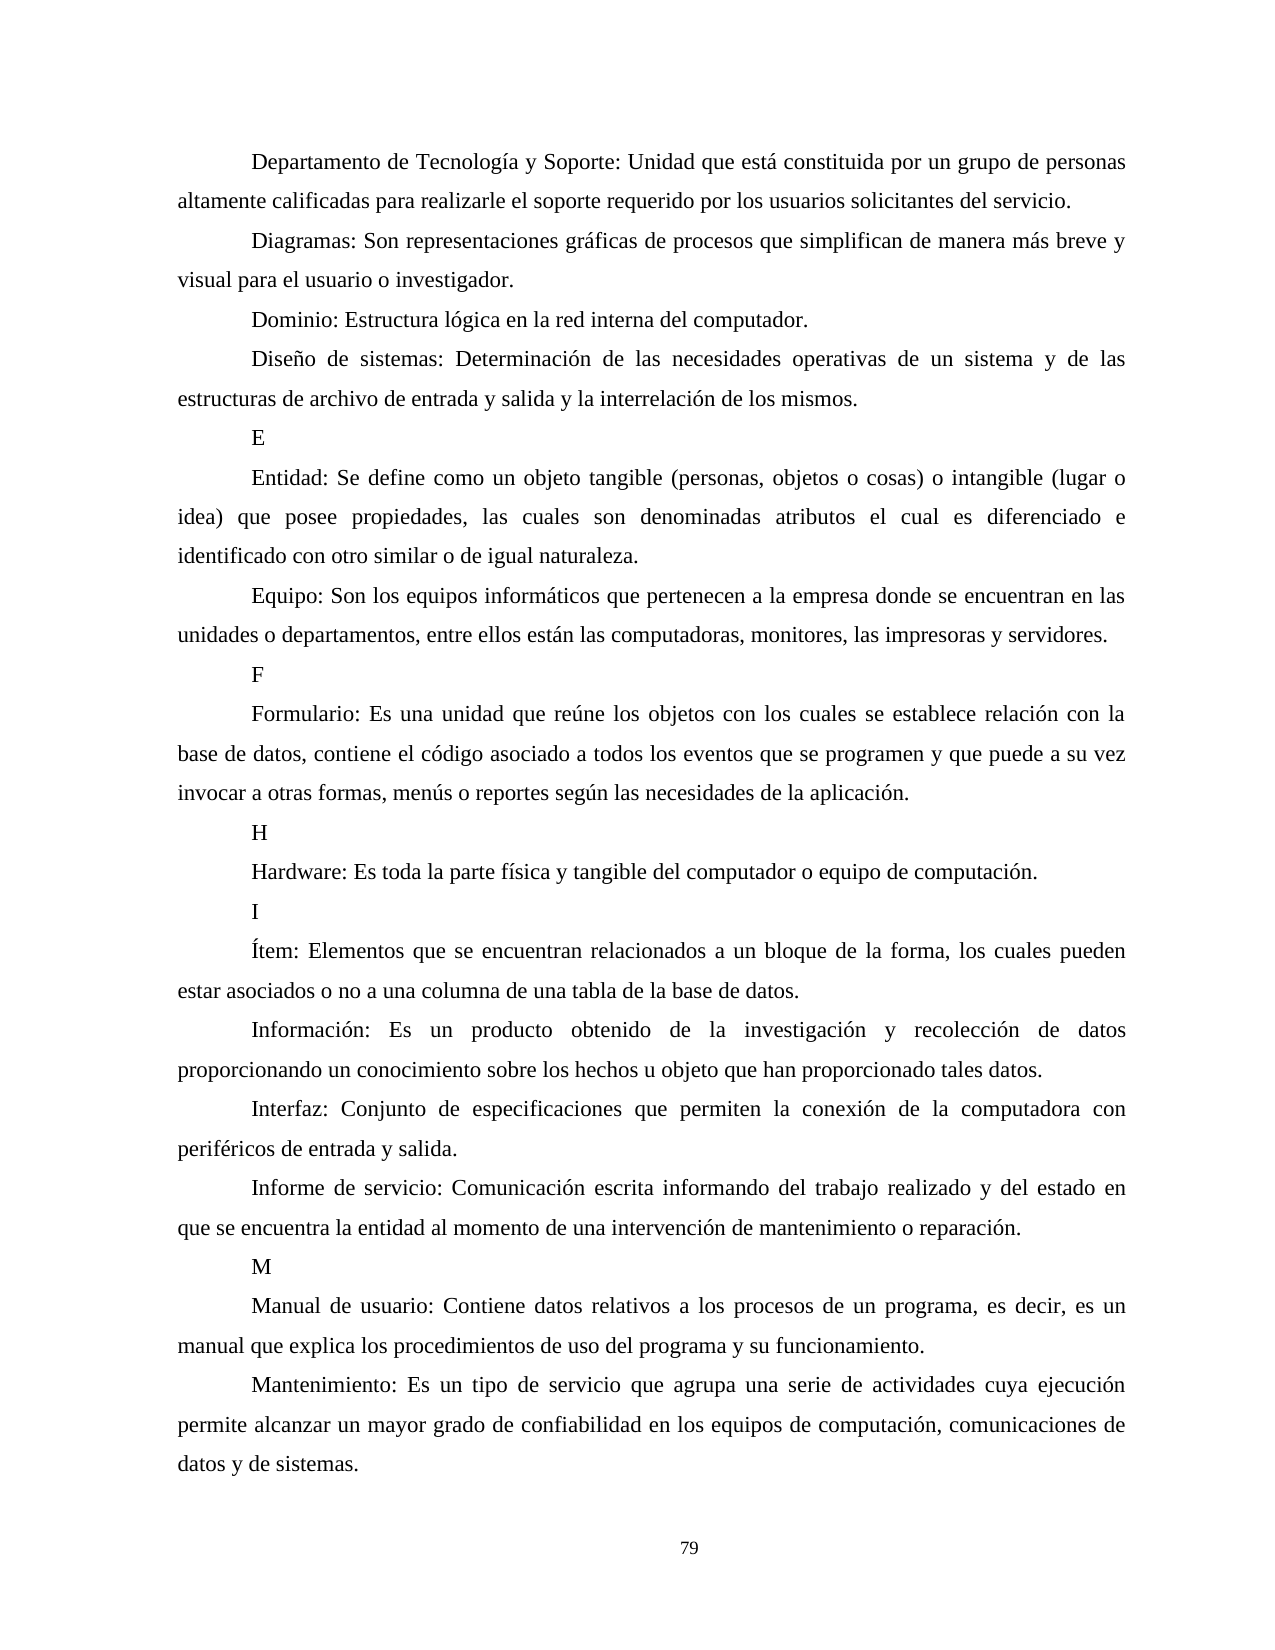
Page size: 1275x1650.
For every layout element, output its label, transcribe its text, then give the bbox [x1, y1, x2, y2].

text Información: Es un producto obtenido de la investigación y recolección de datos proporcionando un conocimiento sobre los hechos u objeto que han proporcionado tales datos. [177, 1016, 1127, 1082]
text Diseño de sistemas: Determinación de las necesidades operativas de un sistema y de las estructuras de archivo de entrada y salida y la interrelación de los mismos. [177, 345, 1127, 411]
text I [177, 898, 1127, 924]
text Formulario: Es una unidad que reúne los objetos con los cuales se establece relación con la base de datos, contiene el código asociado a todos los eventos que se programen y que puede a su vez invocar a otras formas, menús o reportes según las necesidades de la aplicación. [177, 700, 1127, 806]
text E [177, 424, 1127, 450]
text Manual de usuario: Contiene datos relativos a los procesos de un programa, es decir, es un manual que explica los procedimientos de uso del programa y su funcionamiento. [177, 1293, 1127, 1358]
text Diagramas: Son representaciones gráficas de procesos que simplifican de manera más breve y visual para el usuario o investigador. [177, 227, 1127, 292]
text H [177, 819, 1127, 845]
text F [177, 661, 1127, 687]
text Informe de servicio: Comunicación escrita informando del trabajo realizado y del estado en que se encuentra la entidad al momento de una intervención de mantenimiento o reparación. [177, 1174, 1127, 1240]
text Interfaz: Conjunto de especificaciones que permiten la conexión de la computadora con periféricos de entrada y salida. [177, 1095, 1127, 1161]
text Hardware: Es toda la parte física y tangible del computador o equipo de computación. [177, 858, 1127, 885]
text Equipo: Son los equipos informáticos que pertenecen a la empresa donde se encuentran en las unidades o departamentos, entre ellos están las computadoras, monitores, las impresoras y servidores. [177, 582, 1127, 648]
text Mantenimiento: Es un tipo de servicio que agrupa una serie de actividades cuya ejecución permite alcanzar un mayor grado de confiabilidad en los equipos de computación, comunicaciones de datos y de sistemas. [177, 1372, 1127, 1477]
text Departamento de Tecnología y Soporte: Unidad que está constituida por un grupo de personas altamente calificadas para realizarle el soporte requerido por los usuarios solicitantes del servicio. [177, 148, 1127, 213]
text Entidad: Se define como un objeto tangible (personas, objetos o cosas) o intangible (lugar o idea) que posee propiedades, las cuales son denominadas atributos el cual es diferenciado e identificado con otro similar o de igual naturaleza. [177, 463, 1127, 569]
text Dominio: Estructura lógica en la red interna del computador. [177, 306, 1127, 332]
text M [177, 1253, 1127, 1279]
text Ítem: Elementos que se encuentran relacionados a un bloque de la forma, los cuales pueden estar asociados o no a una columna de una tabla de la base de datos. [177, 937, 1127, 1003]
